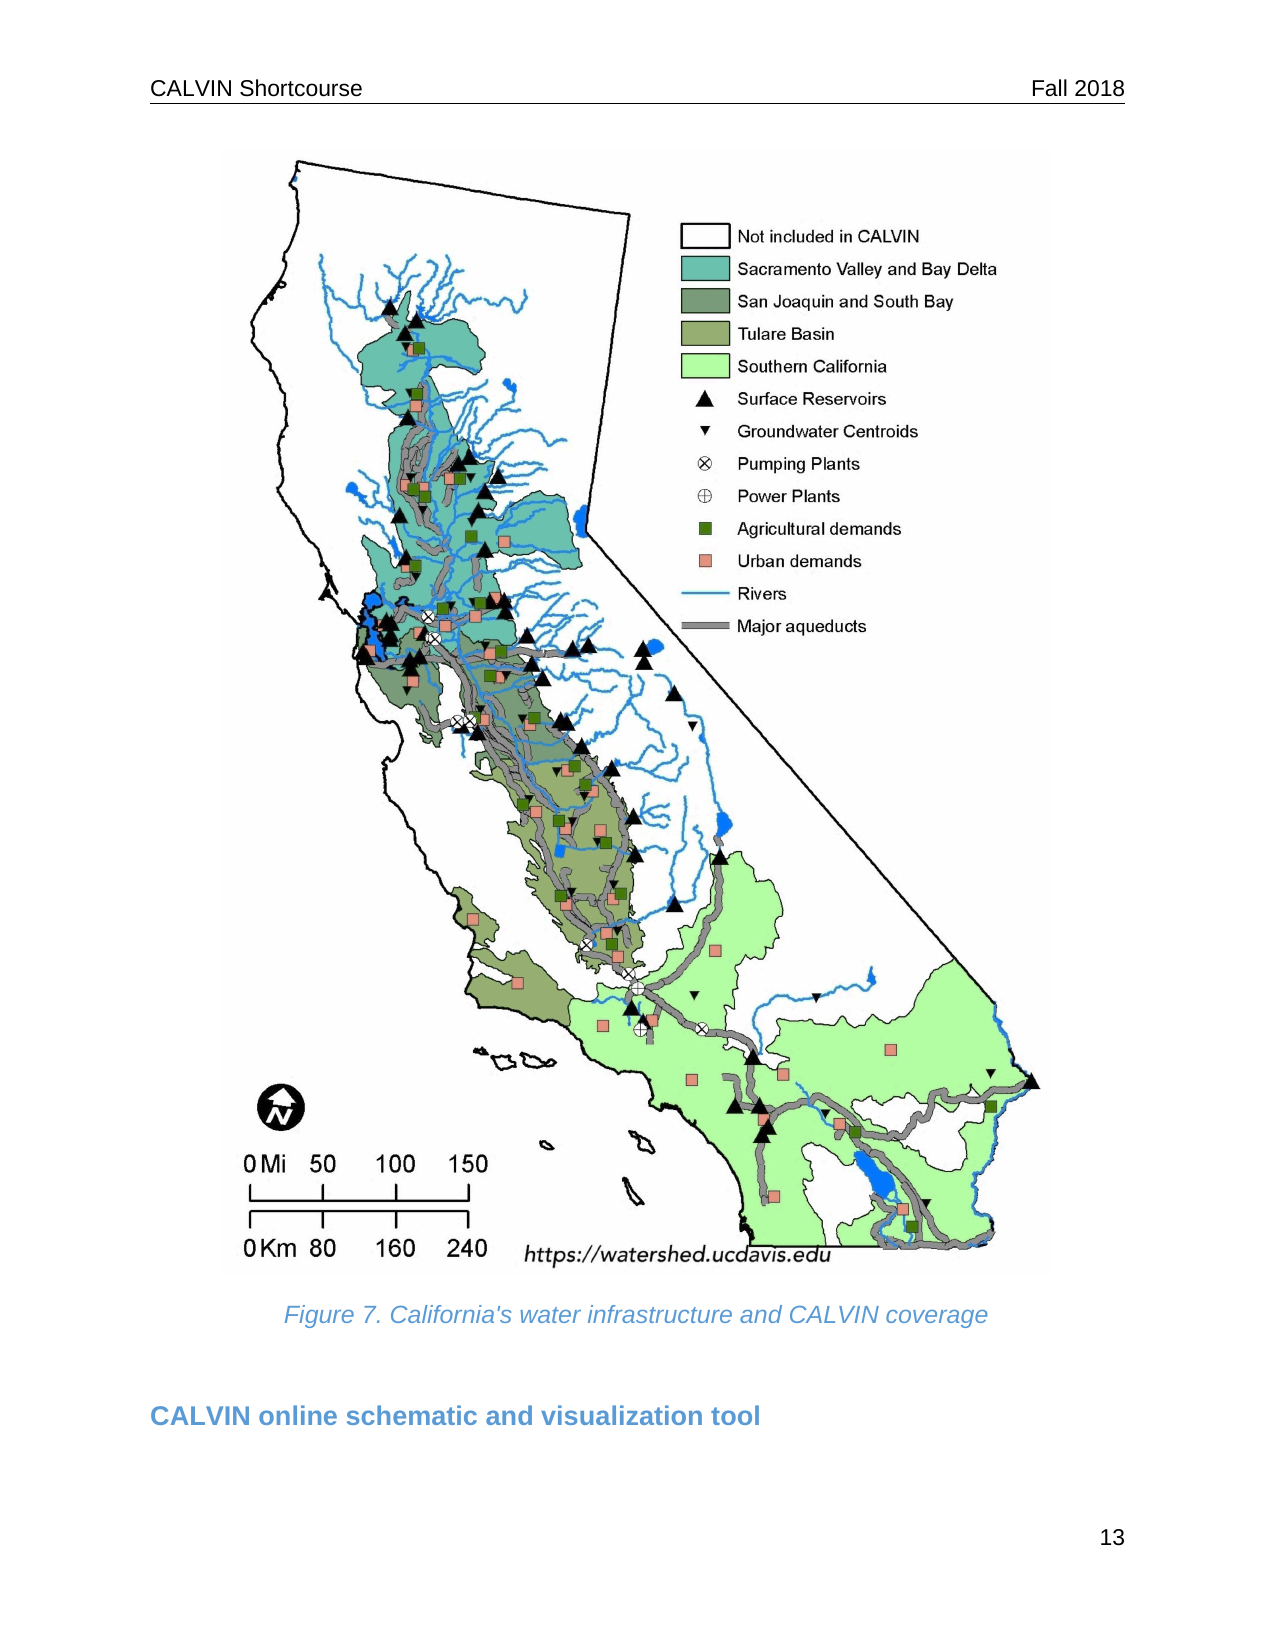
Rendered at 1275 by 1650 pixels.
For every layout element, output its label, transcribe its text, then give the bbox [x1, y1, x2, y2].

subtitle CALVIN online schematic and visualization tool [150, 1400, 1125, 1432]
picture [222, 150, 1053, 1275]
text Figure 7. California's water infrastructure and CALVIN coverage [150, 1300, 1125, 1328]
